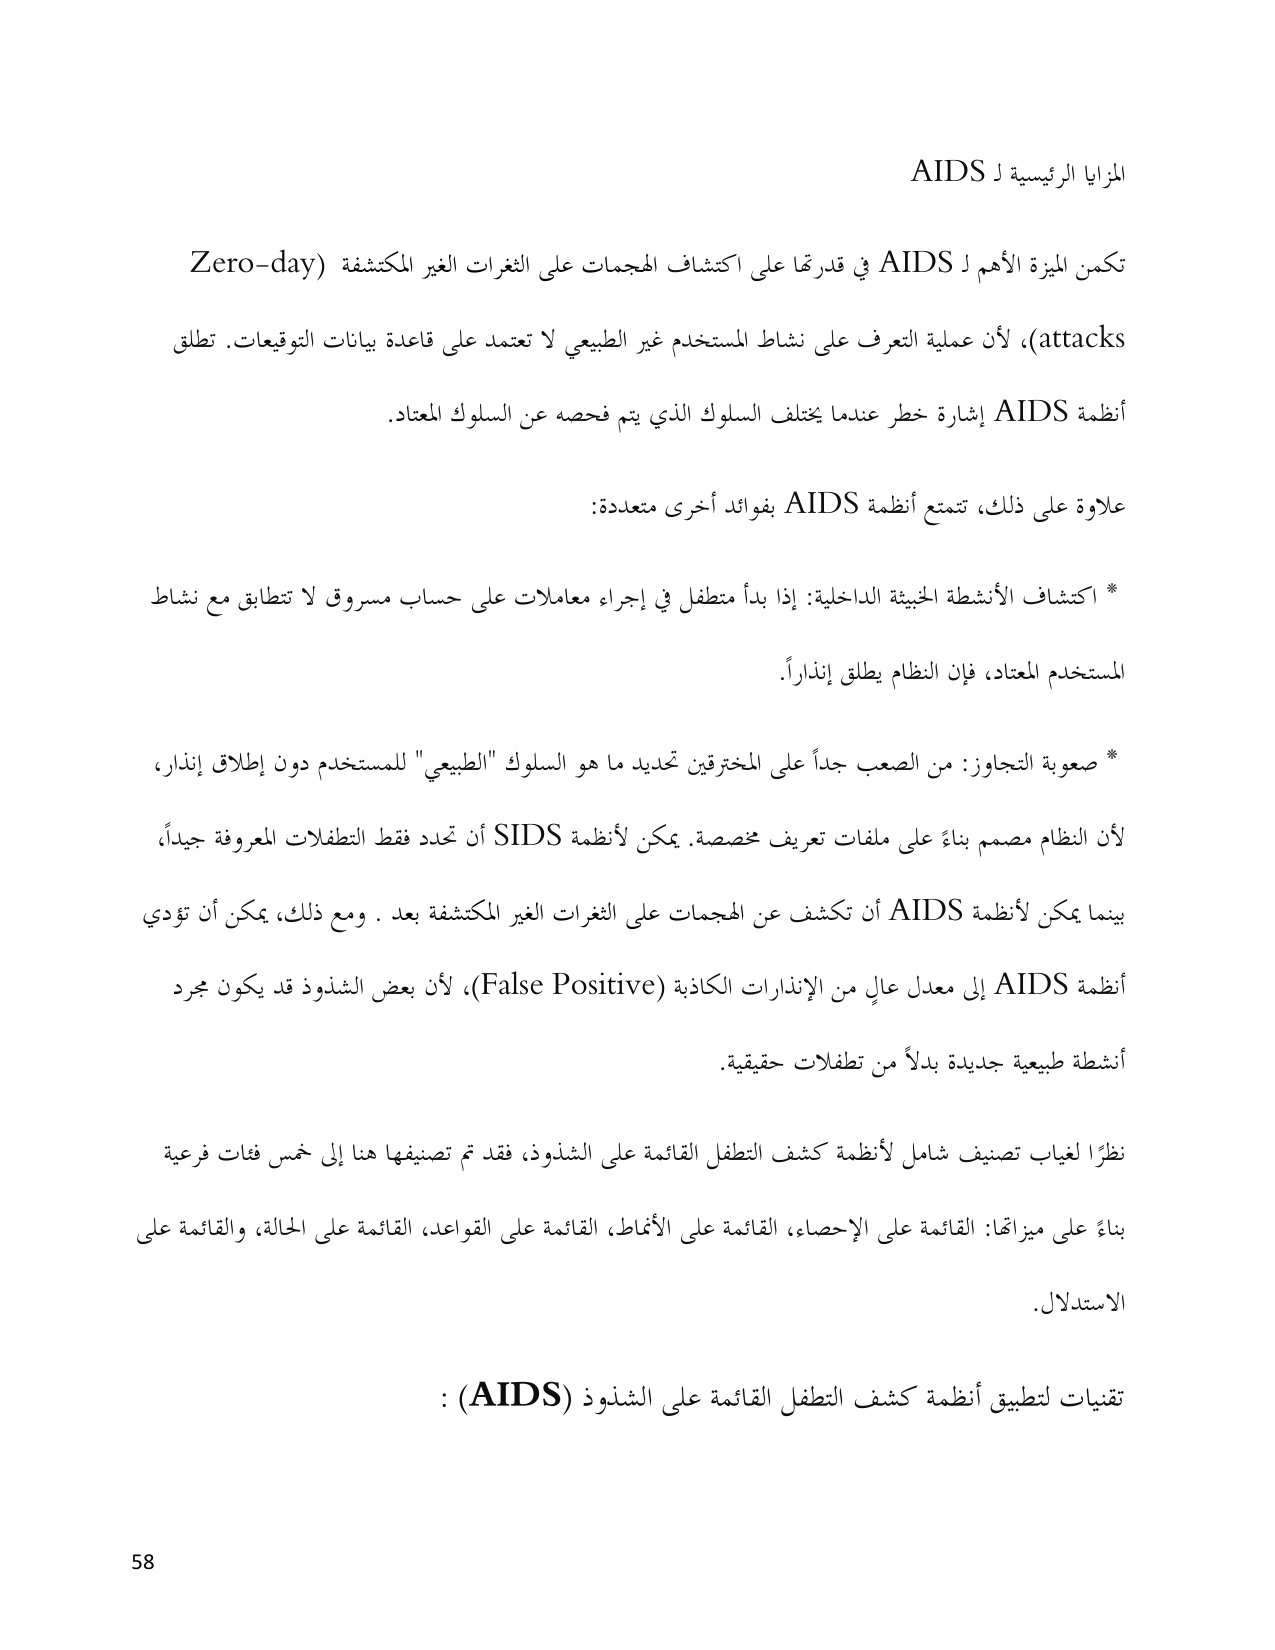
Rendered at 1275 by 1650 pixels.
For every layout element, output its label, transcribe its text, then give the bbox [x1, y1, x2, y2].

text علاوة على ذلك، تتمتع أنظمة AIDS بفوائد أخرى متعددة: [131, 482, 1126, 532]
text * صعوبة التجاوز: من الصعب جداً على المخترقين تحديد ما هو السلوك "الطبيعي" للمستخدم دون إطلاق إنذار، لأن النظام مصمم بناءً على ملفات تعريف مخصصة. يمكن لأنظمة SIDS أن تحدد فقط التطفلات المعروفة جيداً، بينما يمكن لأنظمة AIDS أن تكشف عن الهجمات على الثغرات الغير المكتشفة بعد . ومع ذلك، يمكن أن تؤدي أنظمة AIDS إلى معدل عالٍ من الإنذارات الكاذبة (False Positive)، لأن بعض الشذوذ قد يكون مجرد أنشطة طبيعية جديدة بدلاً من تطفلات حقيقية. [131, 739, 1126, 1088]
text نظرًا لغياب تصنيف شامل لأنظمة كشف التطفل القائمة على الشذوذ، فقد تم تصنيفها هنا إلى خمس فئات فرعية بناءً على ميزاتها: القائمة على الإحصاء، القائمة على الأنماط، القائمة على القواعد، القائمة على الحالة، والقائمة على الاستدلال. [131, 1129, 1126, 1329]
text تقنيات لتطبيق أنظمة كشف التطفل القائمة على الشذوذ (AIDS) : [131, 1370, 1126, 1428]
text تكمن الميزة الأهم لـ AIDS في قدرتها على اكتشاف الهجمات على الثغرات الغير المكتشفة (Zero-day attacks)، لأن عملية التعرف على نشاط المستخدم غير الطبيعي لا تعتمد على قاعدة بيانات التوقيعات. تطلق أنظمة AIDS إشارة خطر عندما يختلف السلوك الذي يتم فحصه عن السلوك المعتاد. [131, 241, 1126, 441]
text * اكتشاف الأنشطة الخبيثة الداخلية: إذا بدأ متطفل في إجراء معاملات على حساب مسروق لا تتطابق مع نشاط المستخدم المعتاد، فإن النظام يطلق إنذاراً. [131, 573, 1126, 698]
text المزايا الرئيسية لـ AIDS [131, 150, 1126, 200]
